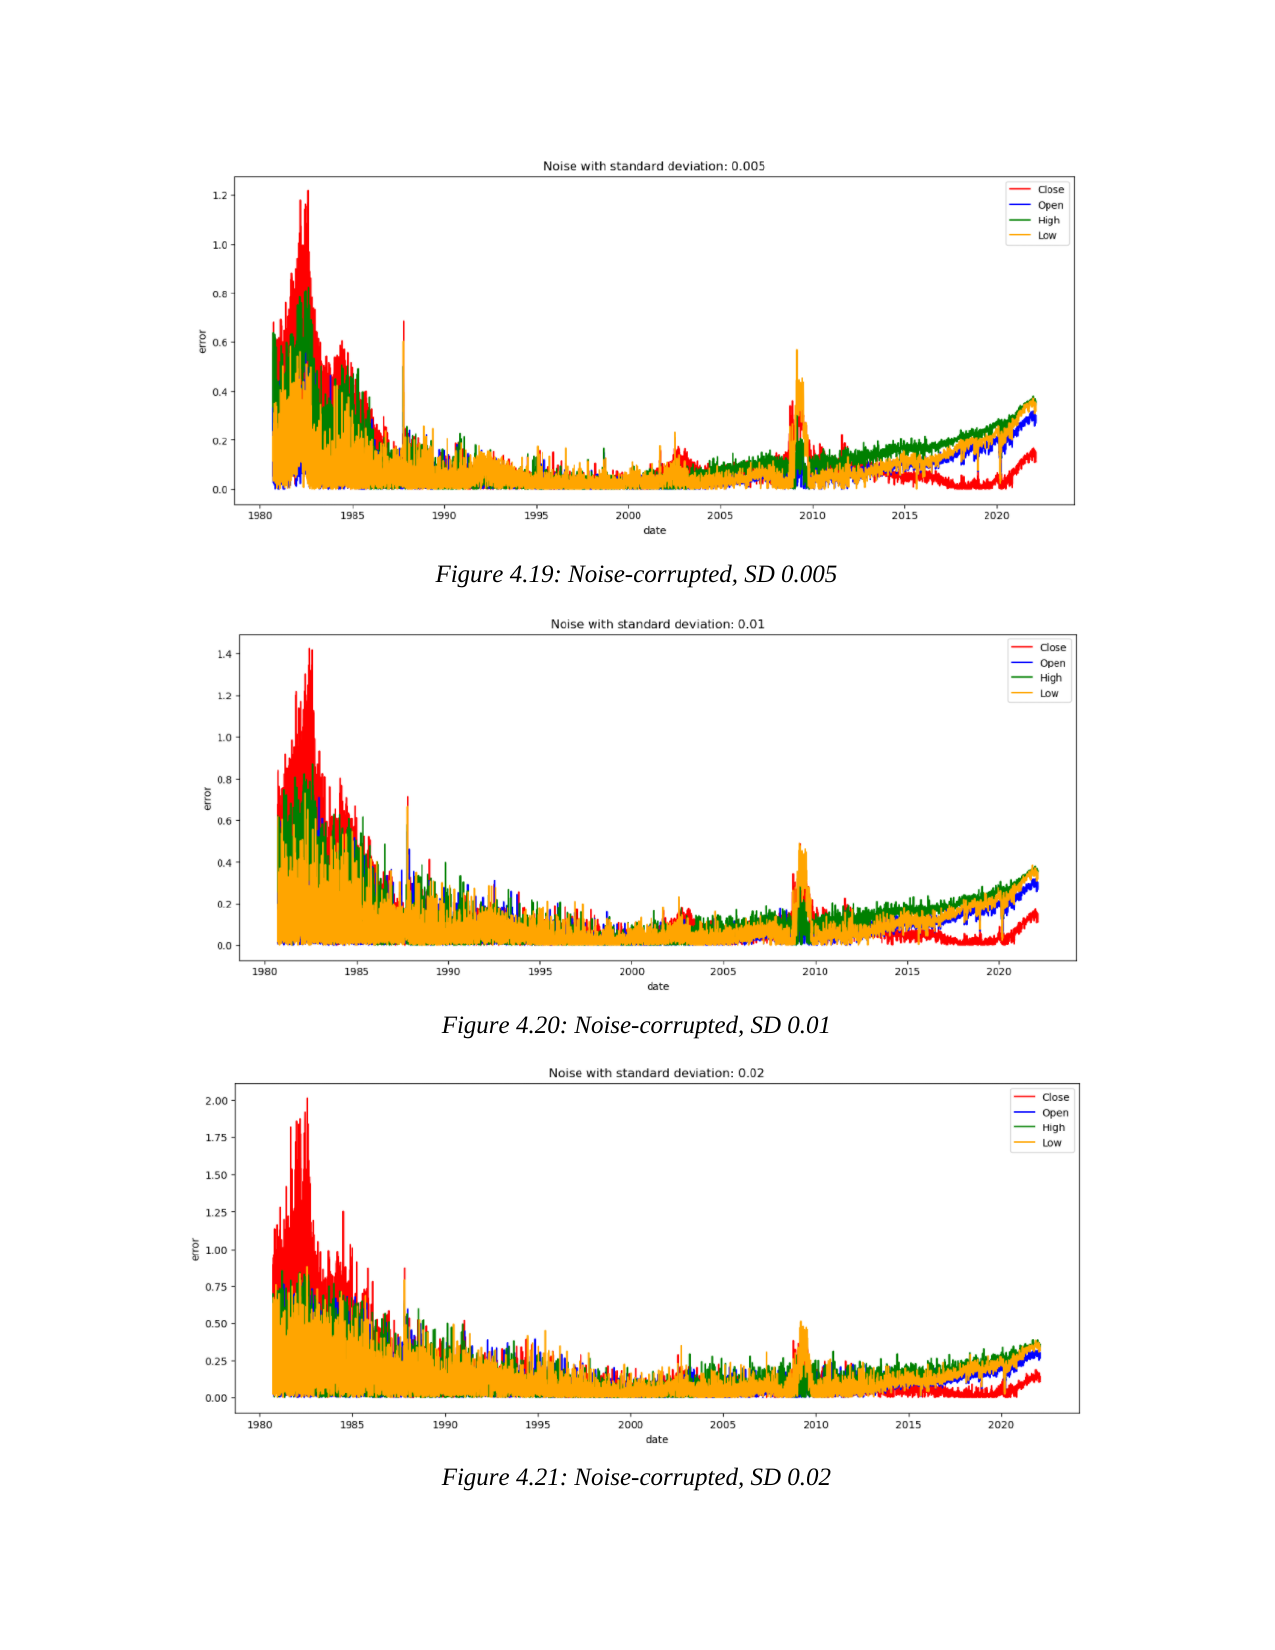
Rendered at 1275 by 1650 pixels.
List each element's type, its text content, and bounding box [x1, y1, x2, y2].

text Figure 4.20: Noise-corrupted, SD 0.01 [150, 1010, 1125, 1039]
text Figure 4.19: Noise-corrupted, SD 0.005 [150, 559, 1125, 587]
picture [195, 150, 1080, 547]
picture [191, 608, 1084, 998]
text Figure 4.21: Noise-corrupted, SD 0.02 [150, 1462, 1125, 1491]
picture [180, 1059, 1095, 1450]
